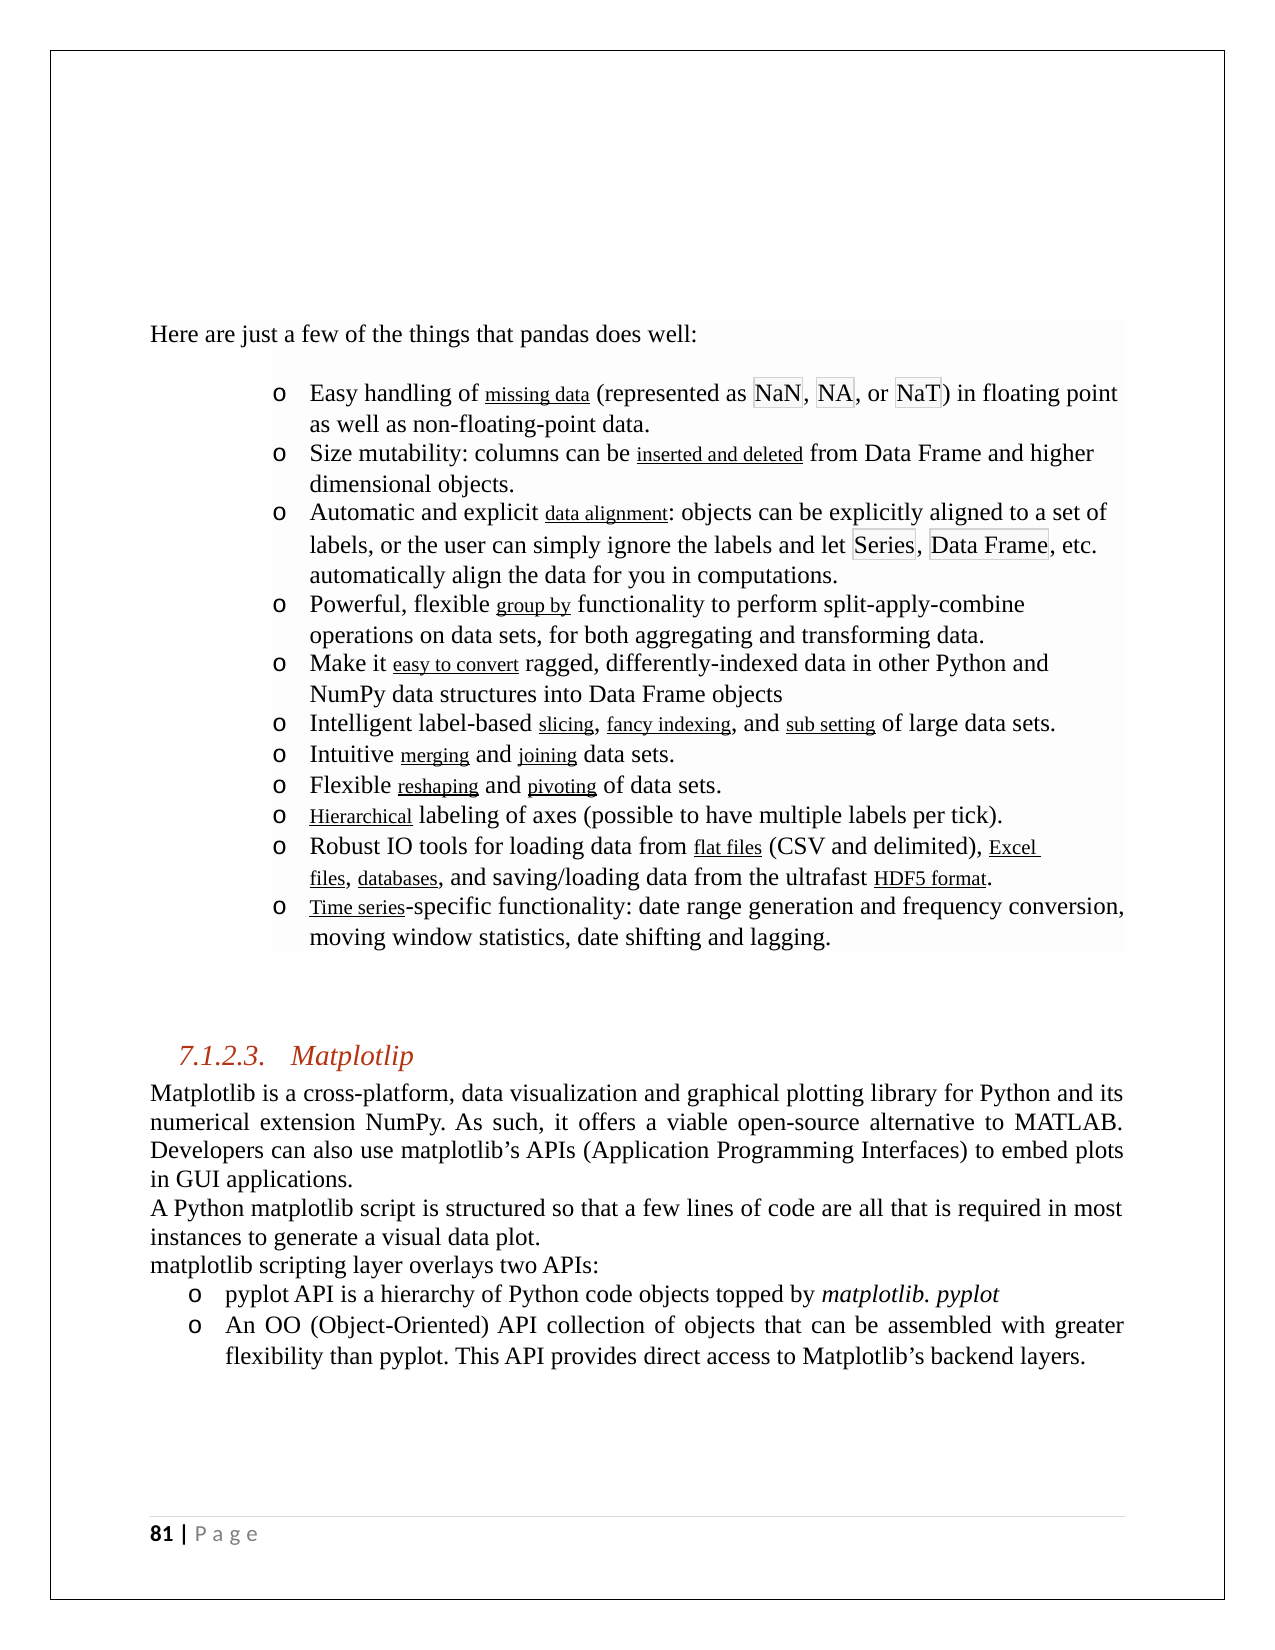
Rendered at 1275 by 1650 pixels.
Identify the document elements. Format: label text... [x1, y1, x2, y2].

list An OO (Object-Oriented) API collection of objects that can be assembled with greater flexibility than pyplot. This API provides direct access to Matplotlib’s backend layers. [187, 1310, 1125, 1370]
text A Python matplotlib script is structured so that a few lines of code are all that is required in most instances to generate a visual data plot. [150, 1193, 1125, 1251]
list Hierarchical labeling of axes (possible to have multiple labels per tick). [272, 801, 1125, 831]
text matplotlib scripting layer overlays two APIs: [150, 1251, 1125, 1279]
list Time series-specific functionality: date range generation and frequency conversion, moving window statistics, date shifting and lagging. [272, 891, 1125, 951]
list Powerful, flexible group by functionality to perform split-apply-combine operations on data sets, for both aggregating and transforming data. [272, 589, 1125, 648]
list Intuitive merging and joining data sets. [272, 739, 1125, 770]
list Robust IO tools for loading data from flat files (CSV and delimited), Excel files, databases, and saving/loading data from the ultrafast HDF5 format. [272, 831, 1125, 891]
list Intelligent label-based slicing, fancy indexing, and sub setting of large data sets. [272, 708, 1125, 739]
list Easy handling of missing data (represented as NaN, NA, or NaT) in floating point as well as non-floating-point data. [272, 377, 1125, 438]
text Matplotlib is a cross-platform, data visualization and graphical plotting library for Python and its numerical extension NumPy. As such, it offers a viable open-source alternative to MATLAB. Developers can also use matplotlib’s APIs (Application Programming Interfaces) to embed plots in GUI applications. [150, 1078, 1125, 1193]
list Flexible reshaping and pivoting of data sets. [272, 770, 1125, 801]
list pyplot API is a hierarchy of Python code objects topped by matplotlib. pyplot [187, 1279, 1125, 1310]
list Size mutability: columns can be inserted and deleted from Data Frame and higher dimensional objects. [272, 438, 1125, 497]
text Here are just a few of the things that pandas does well: [150, 319, 1125, 347]
list Automatic and explicit data alignment: objects can be explicitly aligned to a set of labels, or the user can simply ignore the labels and let Series, Data Frame, etc. automatically align the data for you in computations. [272, 497, 1125, 589]
list Make it easy to convert ragged, differently-indexed data in other Python and NumPy data structures into Data Frame objects [272, 648, 1125, 708]
subtitle Matplotlip [178, 1038, 1125, 1071]
